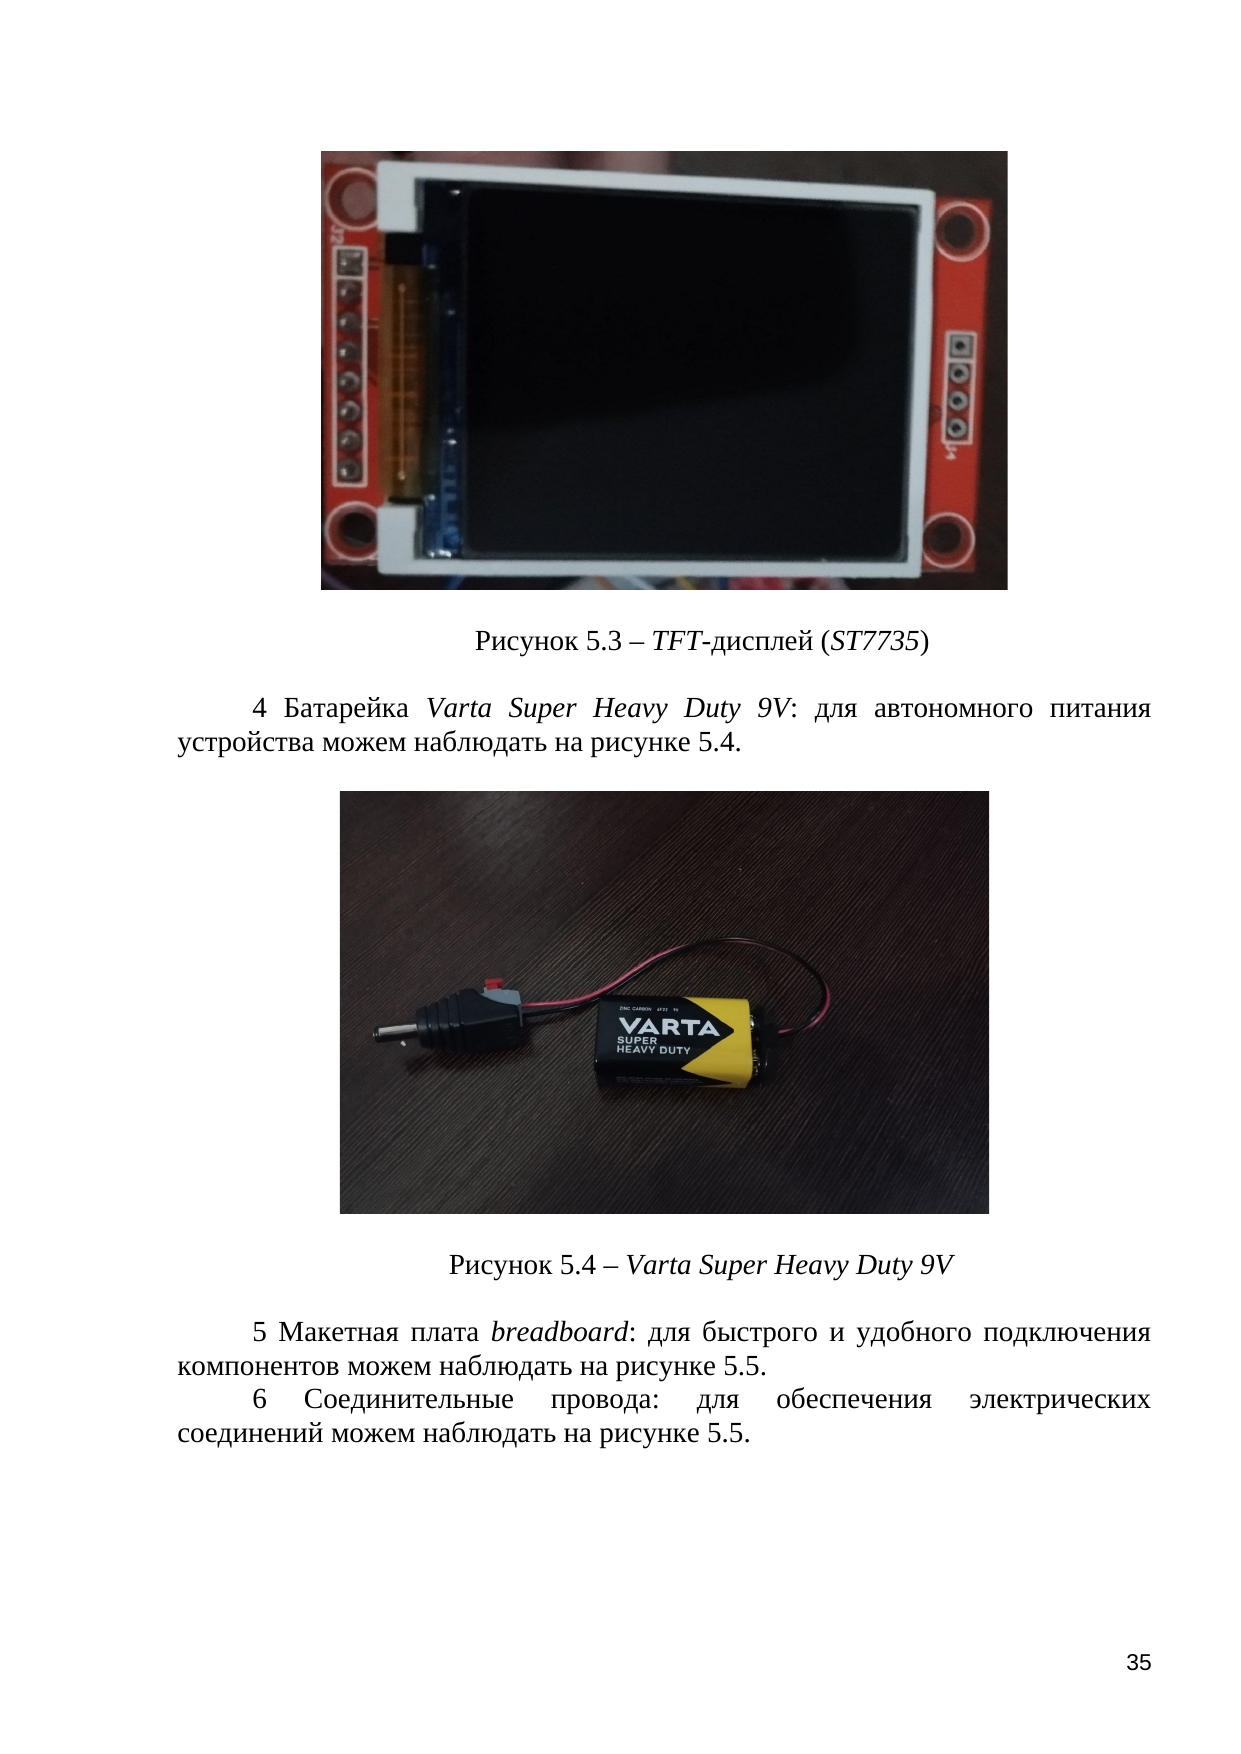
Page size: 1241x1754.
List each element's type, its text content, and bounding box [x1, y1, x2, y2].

picture [321, 151, 1008, 590]
text 6 Соединительные провода: для обеспечения электрических соединений можем наблюдать на рисунке 5.5. [177, 1381, 1152, 1448]
text 5 Макетная плата breadboard: для быстрого и удобного подключения компонентов можем наблюдать на рисунке 5.5. [177, 1314, 1152, 1381]
picture [339, 791, 990, 1214]
text Рисунок 5.4 – Varta Super Heavy Duty 9V [177, 1247, 1152, 1281]
text Рисунок 5.3 – TFT-дисплей (ST7735) [252, 623, 1152, 657]
text 4 Батарейка Varta Super Heavy Duty 9V: для автономного питания устройства можем наблюдать на рисунке 5.4. [177, 690, 1152, 757]
